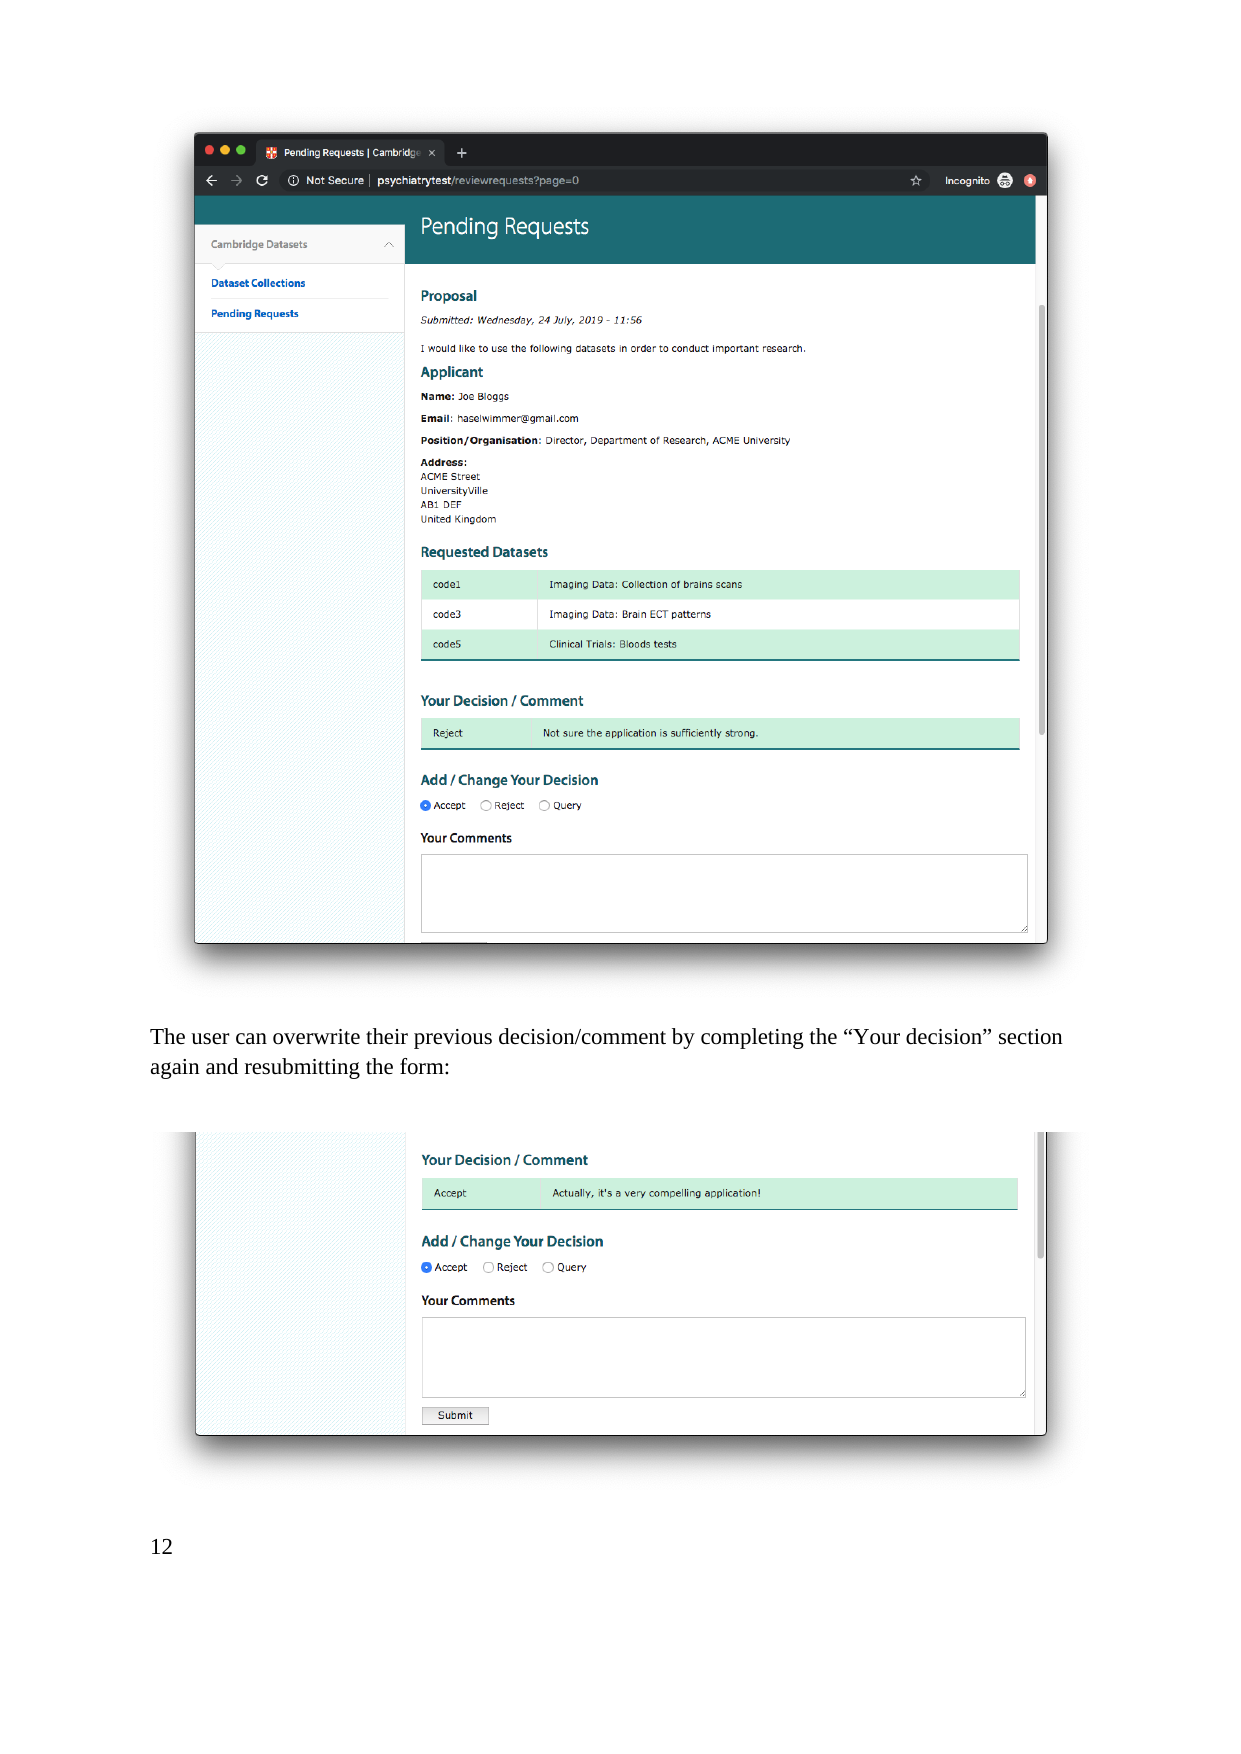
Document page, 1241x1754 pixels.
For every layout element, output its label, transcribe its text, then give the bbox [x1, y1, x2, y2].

picture [150, 1132, 1091, 1494]
picture [150, 103, 1091, 1001]
text The user can overwrite their previous decision/comment by completing the “Your decision” section again and resubmitting the form: [150, 1023, 1090, 1110]
